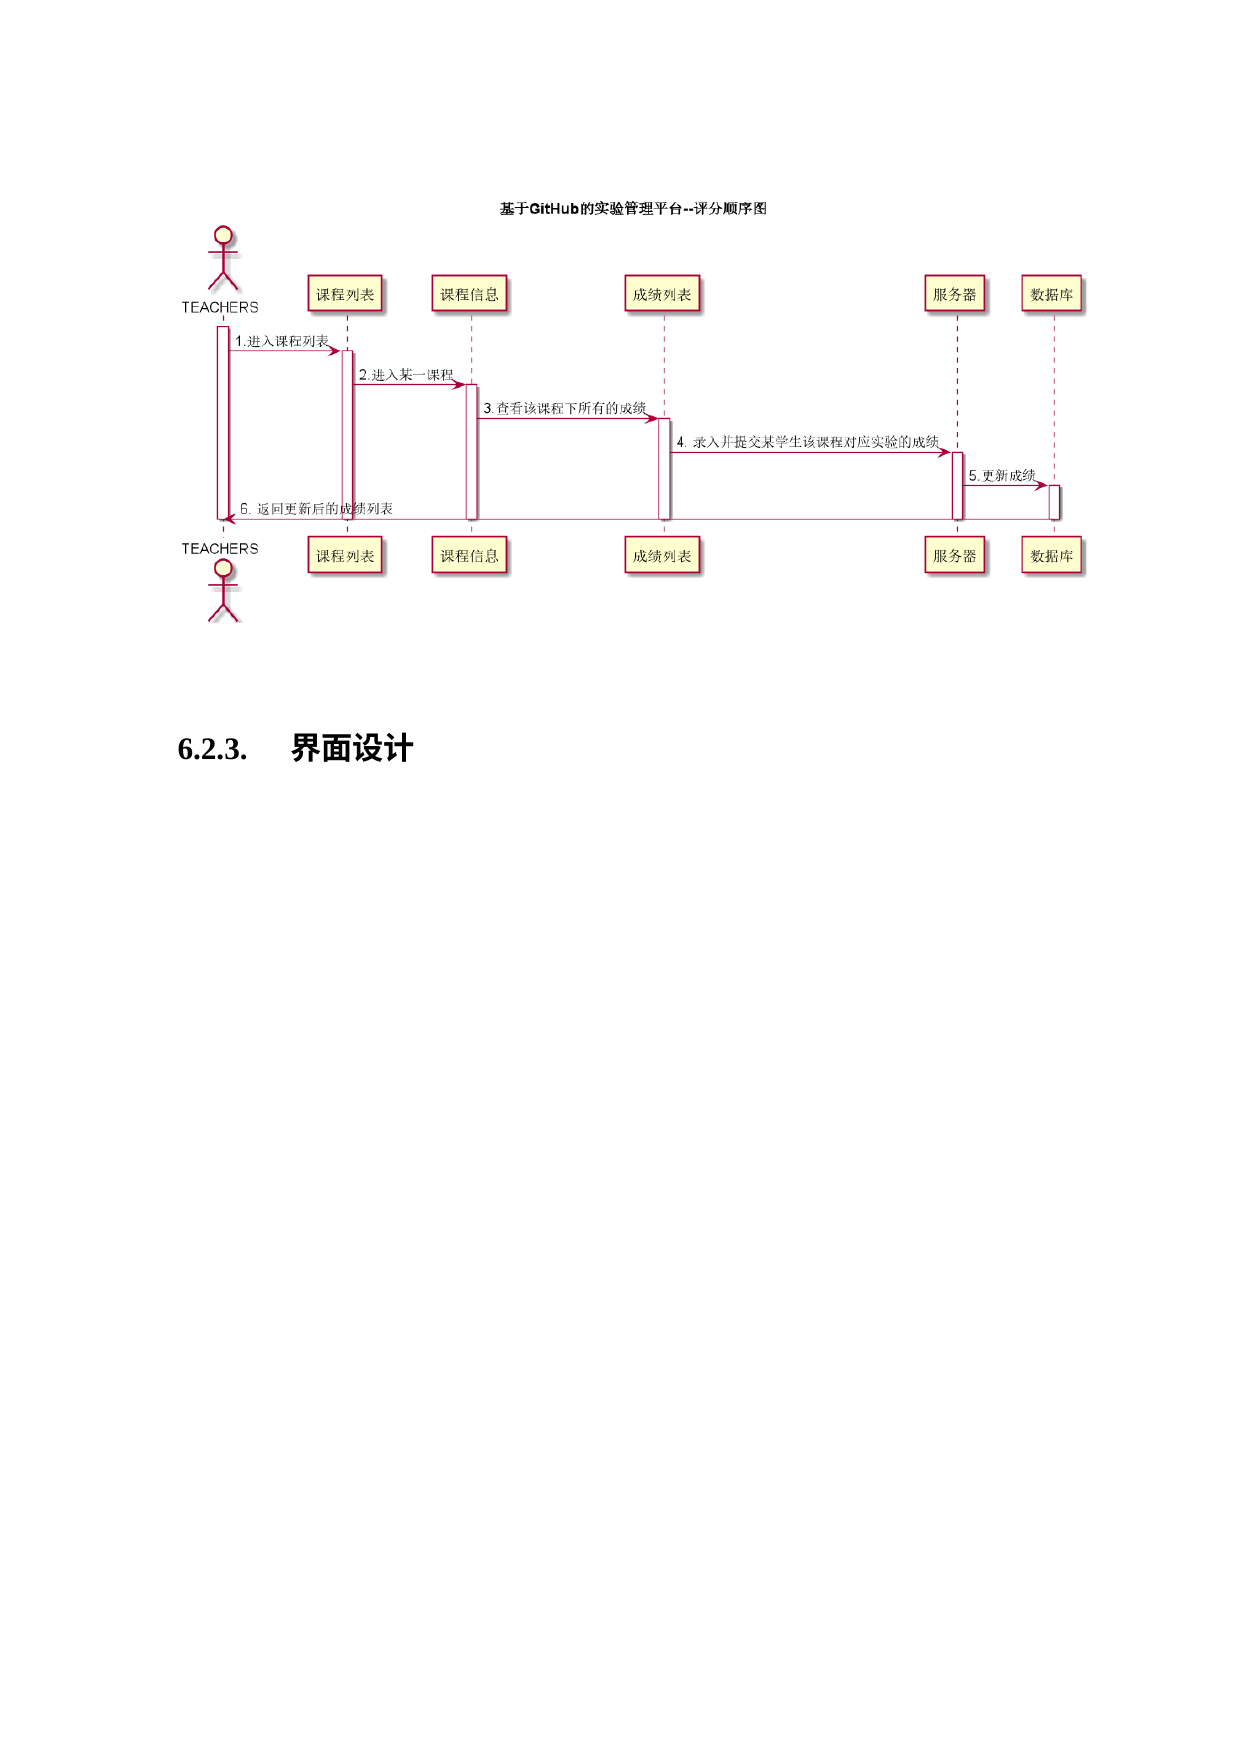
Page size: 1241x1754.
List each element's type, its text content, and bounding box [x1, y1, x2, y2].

list 界面设计 [177, 713, 1087, 778]
picture [177, 192, 1087, 623]
